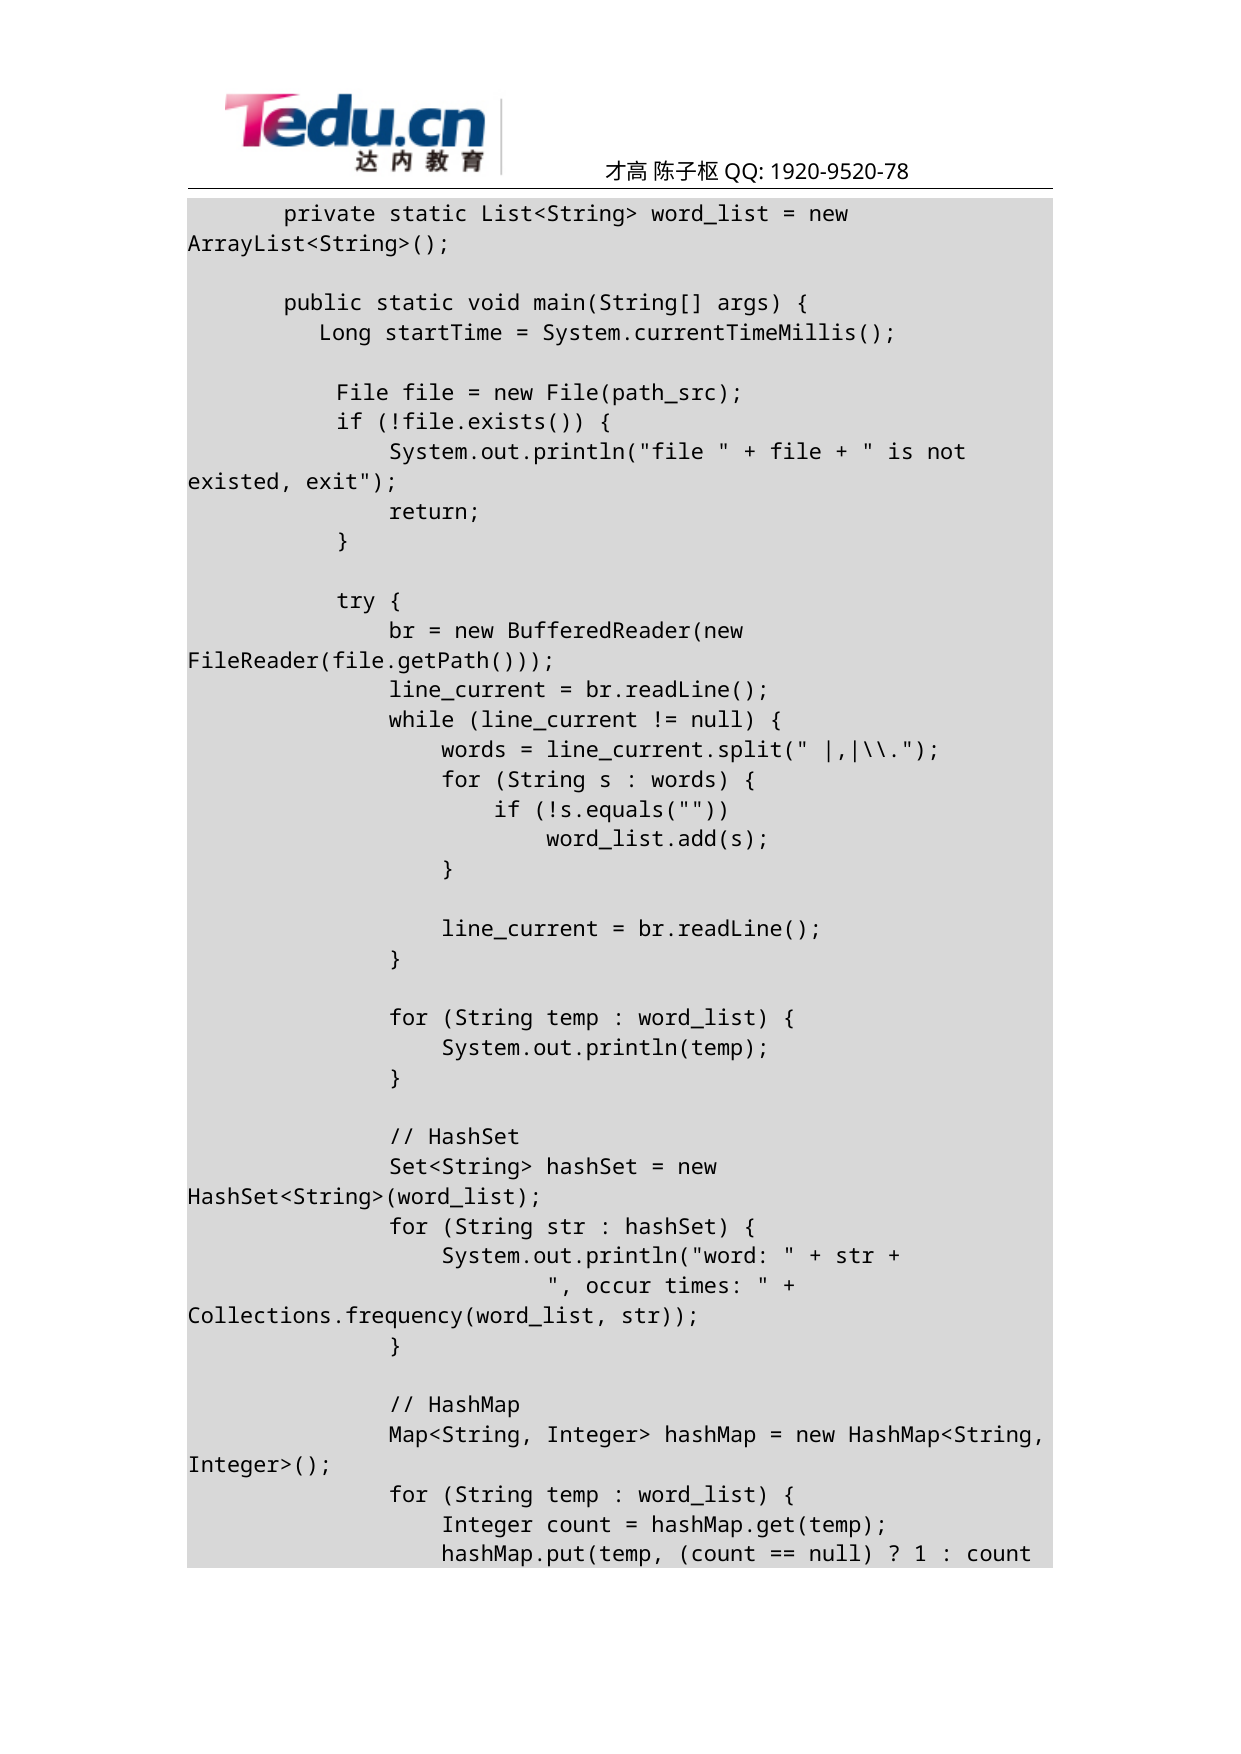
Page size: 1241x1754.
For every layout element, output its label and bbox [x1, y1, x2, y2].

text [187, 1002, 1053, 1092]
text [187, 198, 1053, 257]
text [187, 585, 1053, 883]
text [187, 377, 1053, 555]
picture [225, 88, 507, 180]
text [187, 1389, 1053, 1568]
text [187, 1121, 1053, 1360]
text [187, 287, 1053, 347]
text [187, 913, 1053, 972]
